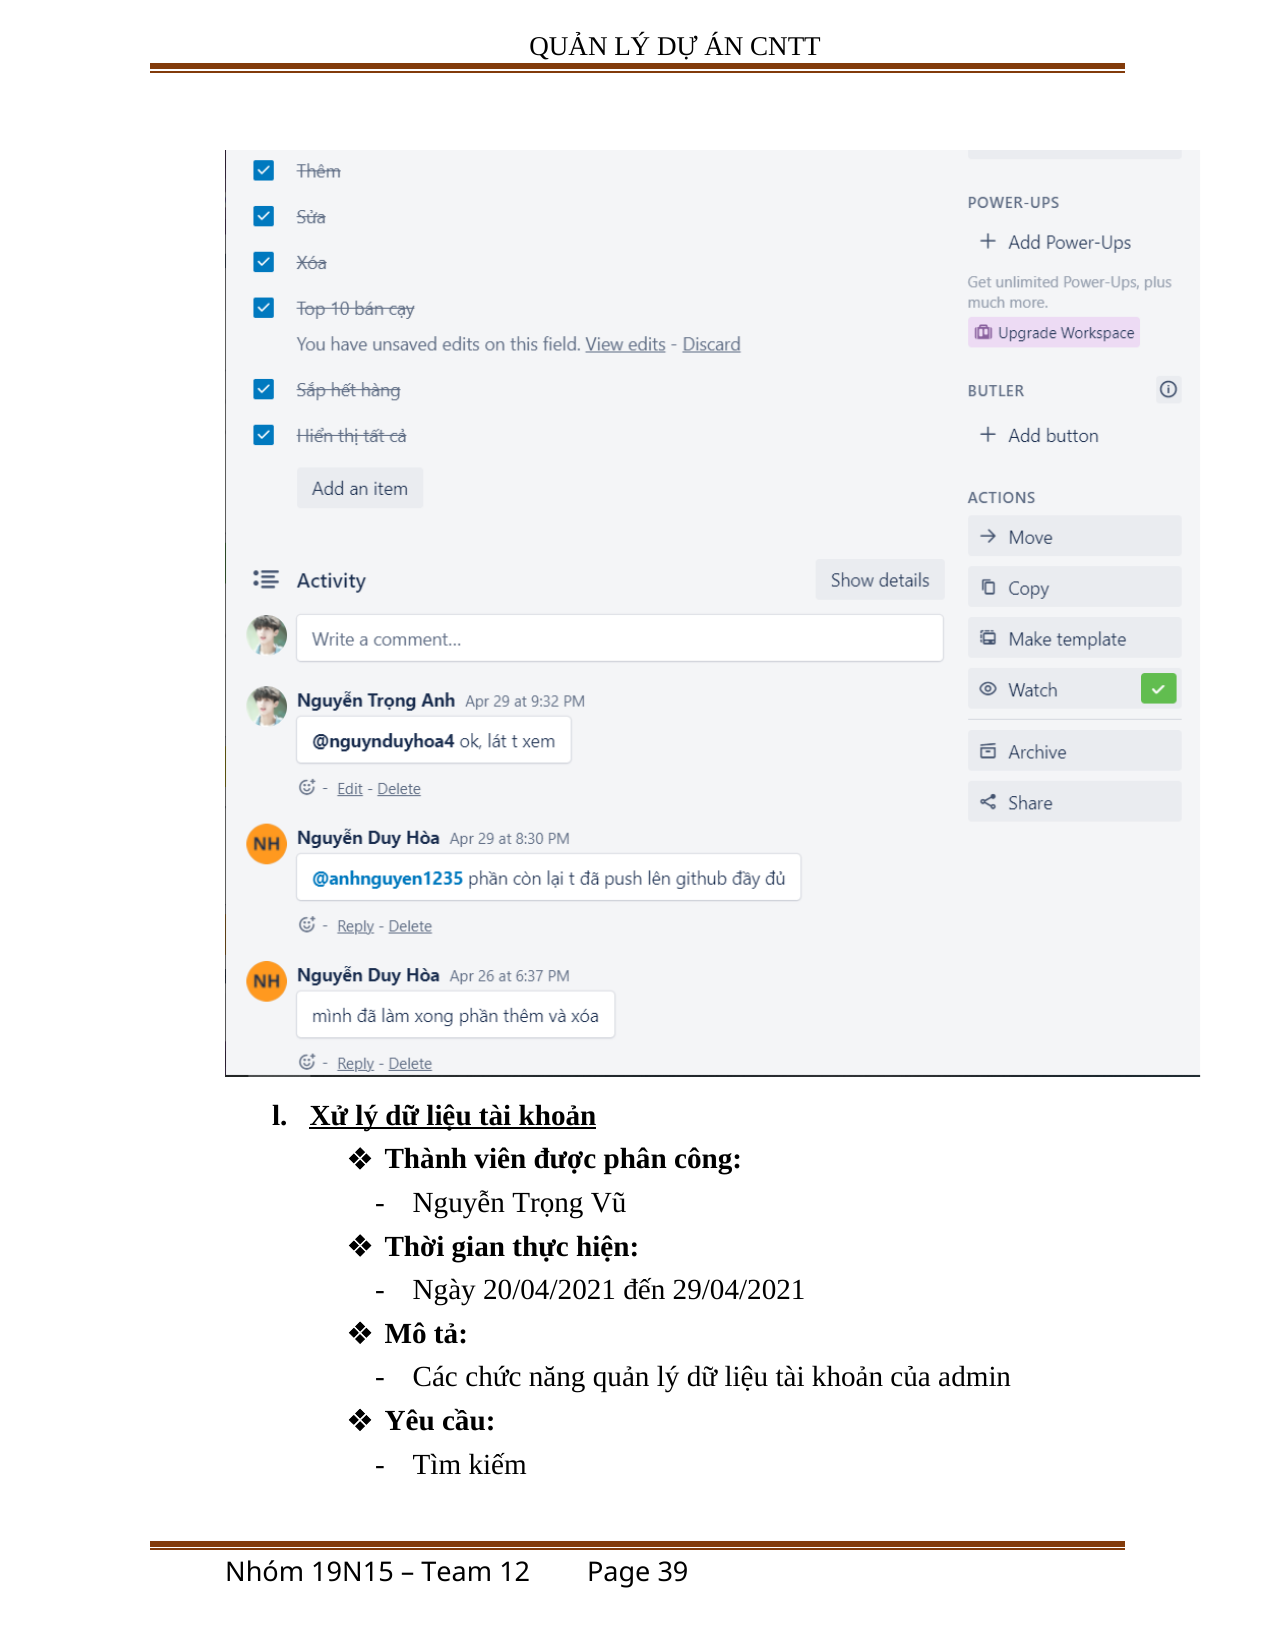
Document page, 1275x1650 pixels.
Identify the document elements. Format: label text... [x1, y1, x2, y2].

list Thành viên được phân công: [347, 1142, 1125, 1175]
list Yêu cầu: [347, 1403, 1125, 1437]
list Ngày 20/04/2021 đến 29/04/2021 [375, 1272, 1125, 1306]
list Xử lý dữ liệu tài khoản [272, 1098, 1125, 1132]
picture [225, 150, 1200, 1077]
list Các chức năng quản lý dữ liệu tài khoản của admin [375, 1359, 1125, 1393]
list Tìm kiếm [375, 1447, 1125, 1480]
list Nguyễn Trọng Vũ [375, 1185, 1125, 1219]
list Mô tả: [347, 1316, 1125, 1349]
list Thời gian thực hiện: [347, 1229, 1125, 1262]
